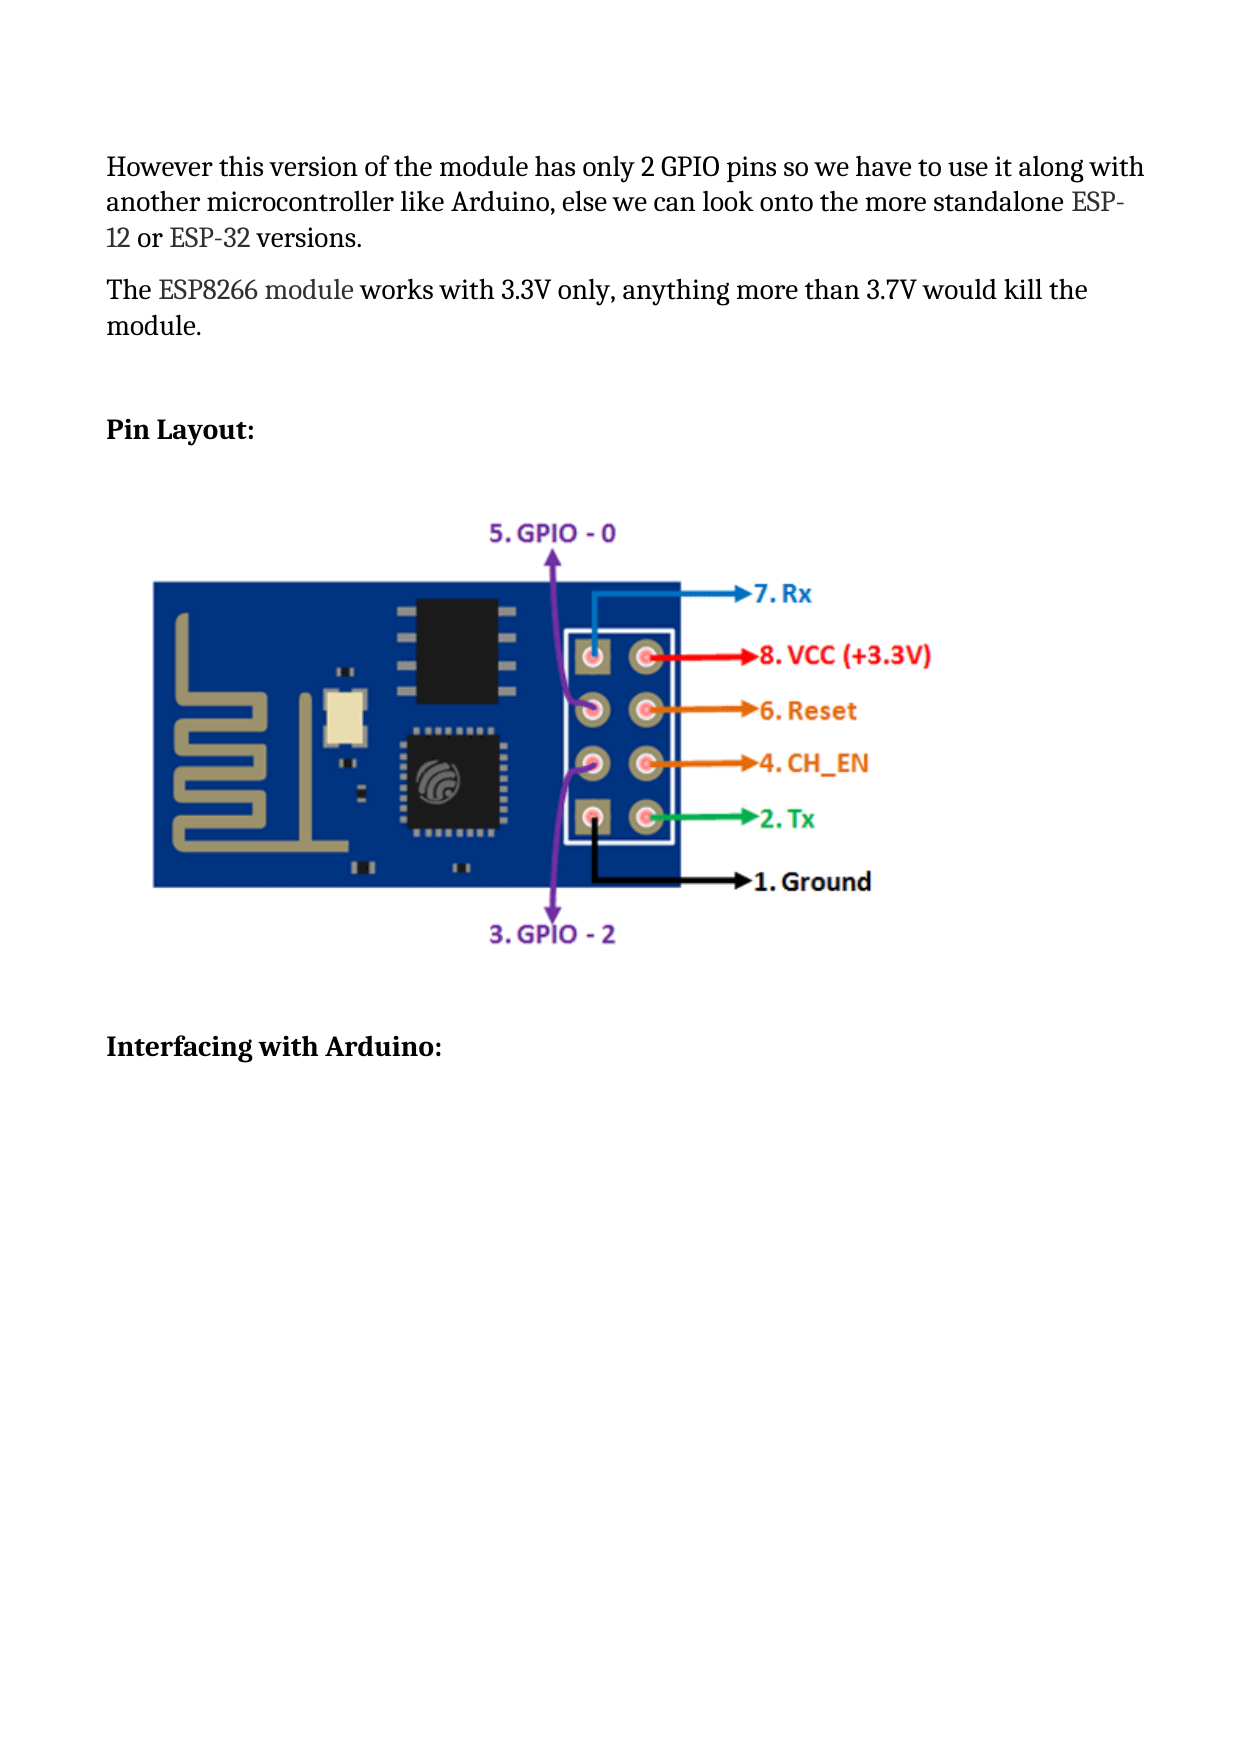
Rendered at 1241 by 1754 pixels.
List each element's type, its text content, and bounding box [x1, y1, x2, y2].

text However this version of the module has only 2 GPIO pins so we have to use it along with another microcontroller like Arduino, else we can look onto the more standalone ESP-12 or ESP-32 versions. [106, 150, 1176, 254]
text The ESP8266 module works with 3.3V only, anything more than 3.7V would kill the module. [106, 273, 1176, 342]
text Pin Layout: [106, 413, 1176, 447]
text Interfacing with Arduino: [106, 1030, 1176, 1064]
picture [106, 484, 966, 993]
